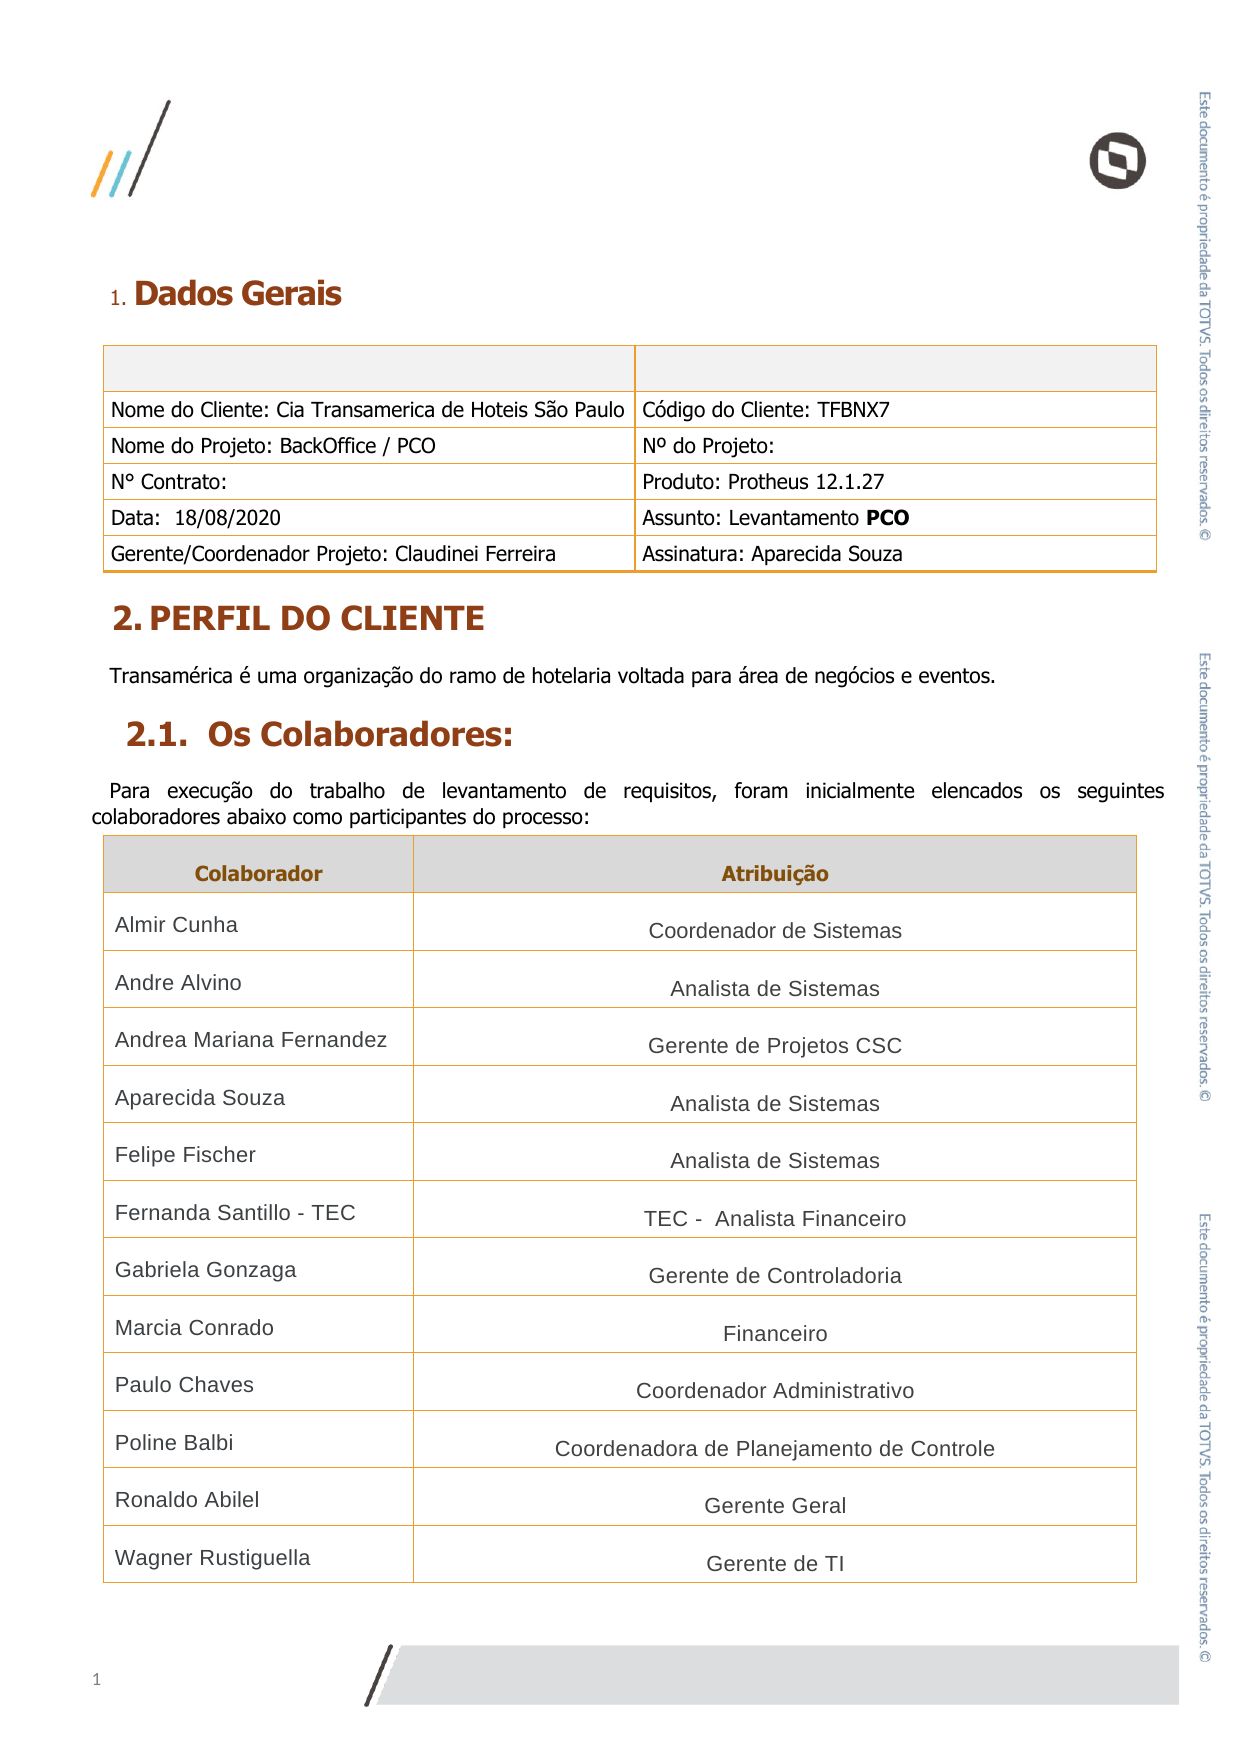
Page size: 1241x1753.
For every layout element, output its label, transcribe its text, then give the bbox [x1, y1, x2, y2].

table_cell Gabriela Gonzaga [104, 1238, 413, 1295]
table_cell Assunto: Levantamento PCO [636, 500, 1156, 534]
list Os Colaboradores: [125, 713, 1166, 753]
table_cell Marcia Conrado [104, 1296, 413, 1352]
table_cell Andre Alvino [104, 951, 413, 1007]
table_cell Nº do Projeto: [636, 428, 1156, 463]
table_cell N° Contrato: [104, 464, 634, 499]
table_cell Produto: Protheus 12.1.27 [636, 464, 1156, 499]
table_cell Coordenadora de Planejamento de Controle [414, 1411, 1136, 1467]
table_header Atribuição [414, 836, 1136, 892]
table_cell Andrea Mariana Fernandez [104, 1008, 413, 1065]
table_cell Nome do Cliente: Cia Transamerica de Hoteis São Paulo [104, 392, 634, 427]
picture [73, 73, 1211, 1662]
table_cell Analista de Sistemas [414, 951, 1136, 1007]
table_cell Paulo Chaves [104, 1353, 413, 1410]
table_header [104, 346, 634, 391]
text Para execução do trabalho de levantamento de requisitos, foram inicialmente elencados os seguintes colaboradores abaixo como participantes do processo: [92, 778, 1166, 828]
list PERFIL DO CLIENTE [111, 597, 1166, 638]
table_header [636, 346, 1156, 391]
table_cell Wagner Rustiguella [104, 1526, 413, 1582]
table_cell Coordenador de Sistemas [414, 893, 1136, 950]
table_header Colaborador [104, 836, 413, 892]
picture [56, 1642, 1180, 1707]
table_cell Ronaldo Abilel [104, 1468, 413, 1525]
table_cell Gerente de Controladoria [414, 1238, 1136, 1295]
table_cell Gerente Geral [414, 1468, 1136, 1525]
table_cell Financeiro [414, 1296, 1136, 1352]
table_cell Poline Balbi [104, 1411, 413, 1467]
text Transamérica é uma organização do ramo de hotelaria voltada para área de negócios e eventos. [109, 663, 1166, 688]
table_cell Assinatura: Aparecida Souza [636, 536, 1156, 570]
table_cell TEC - Analista Financeiro [414, 1181, 1136, 1237]
table_cell Analista de Sistemas [414, 1066, 1136, 1122]
table_cell Data: 18/08/2020 [104, 500, 634, 534]
table_cell Fernanda Santillo - TEC [104, 1181, 413, 1237]
table_cell Aparecida Souza [104, 1066, 413, 1122]
table_cell Gerente de TI [414, 1526, 1136, 1582]
table_cell Gerente de Projetos CSC [414, 1008, 1136, 1065]
table_cell Nome do Projeto: BackOffice / PCO [104, 428, 634, 463]
table_cell Analista de Sistemas [414, 1123, 1136, 1180]
table_cell Gerente/Coordenador Projeto: Claudinei Ferreira [104, 536, 634, 570]
text Dados Gerais [109, 272, 1166, 312]
table_cell Coordenador Administrativo [414, 1353, 1136, 1410]
table_cell Código do Cliente: TFBNX7 [636, 392, 1156, 427]
table_cell Felipe Fischer [104, 1123, 413, 1180]
table_cell Almir Cunha [104, 893, 413, 950]
